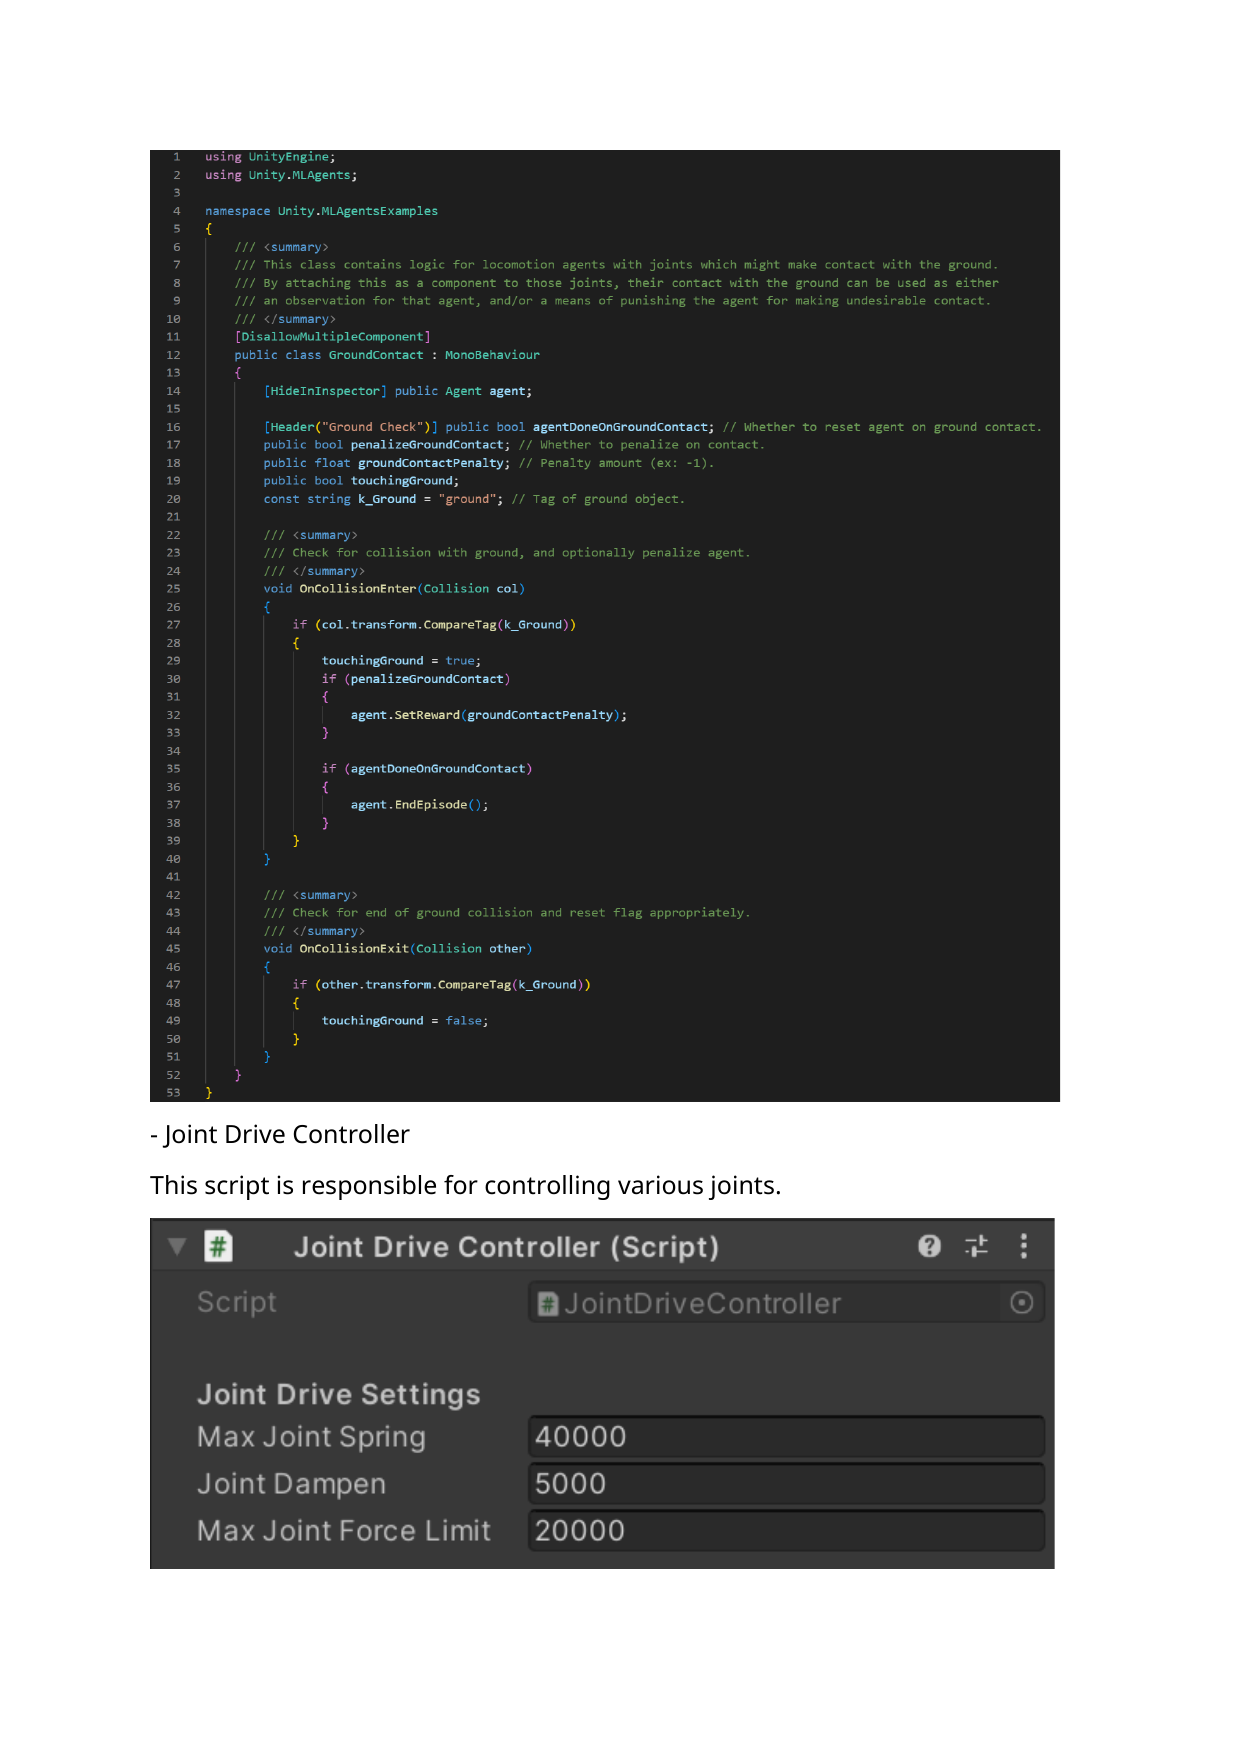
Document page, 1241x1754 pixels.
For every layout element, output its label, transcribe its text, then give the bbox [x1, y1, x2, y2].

text - Joint Drive Controller [150, 1116, 1090, 1150]
text This script is responsible for controlling various joints. [150, 1167, 1090, 1201]
picture [150, 1218, 1055, 1569]
picture [150, 150, 1061, 1102]
